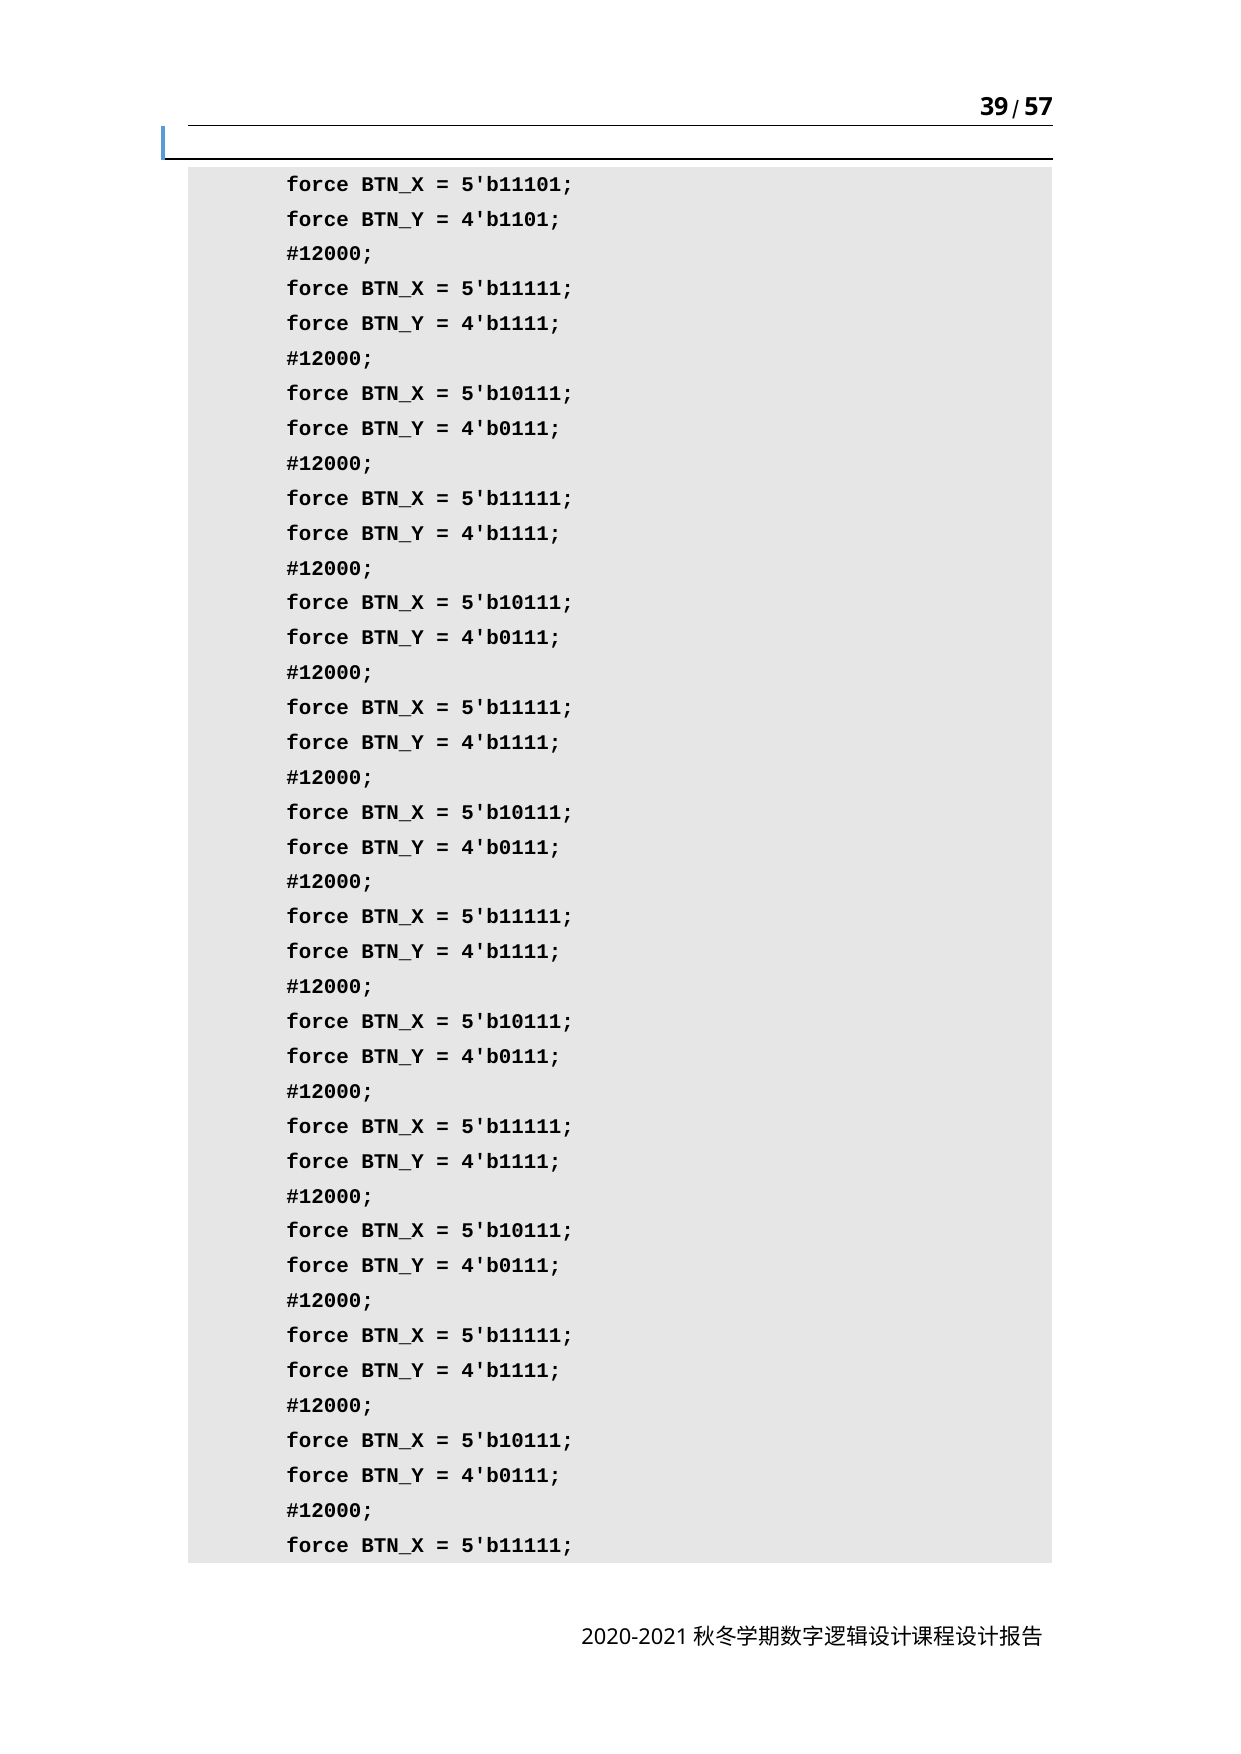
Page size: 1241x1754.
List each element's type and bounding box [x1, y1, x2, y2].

table_cell [188, 167, 1052, 1563]
